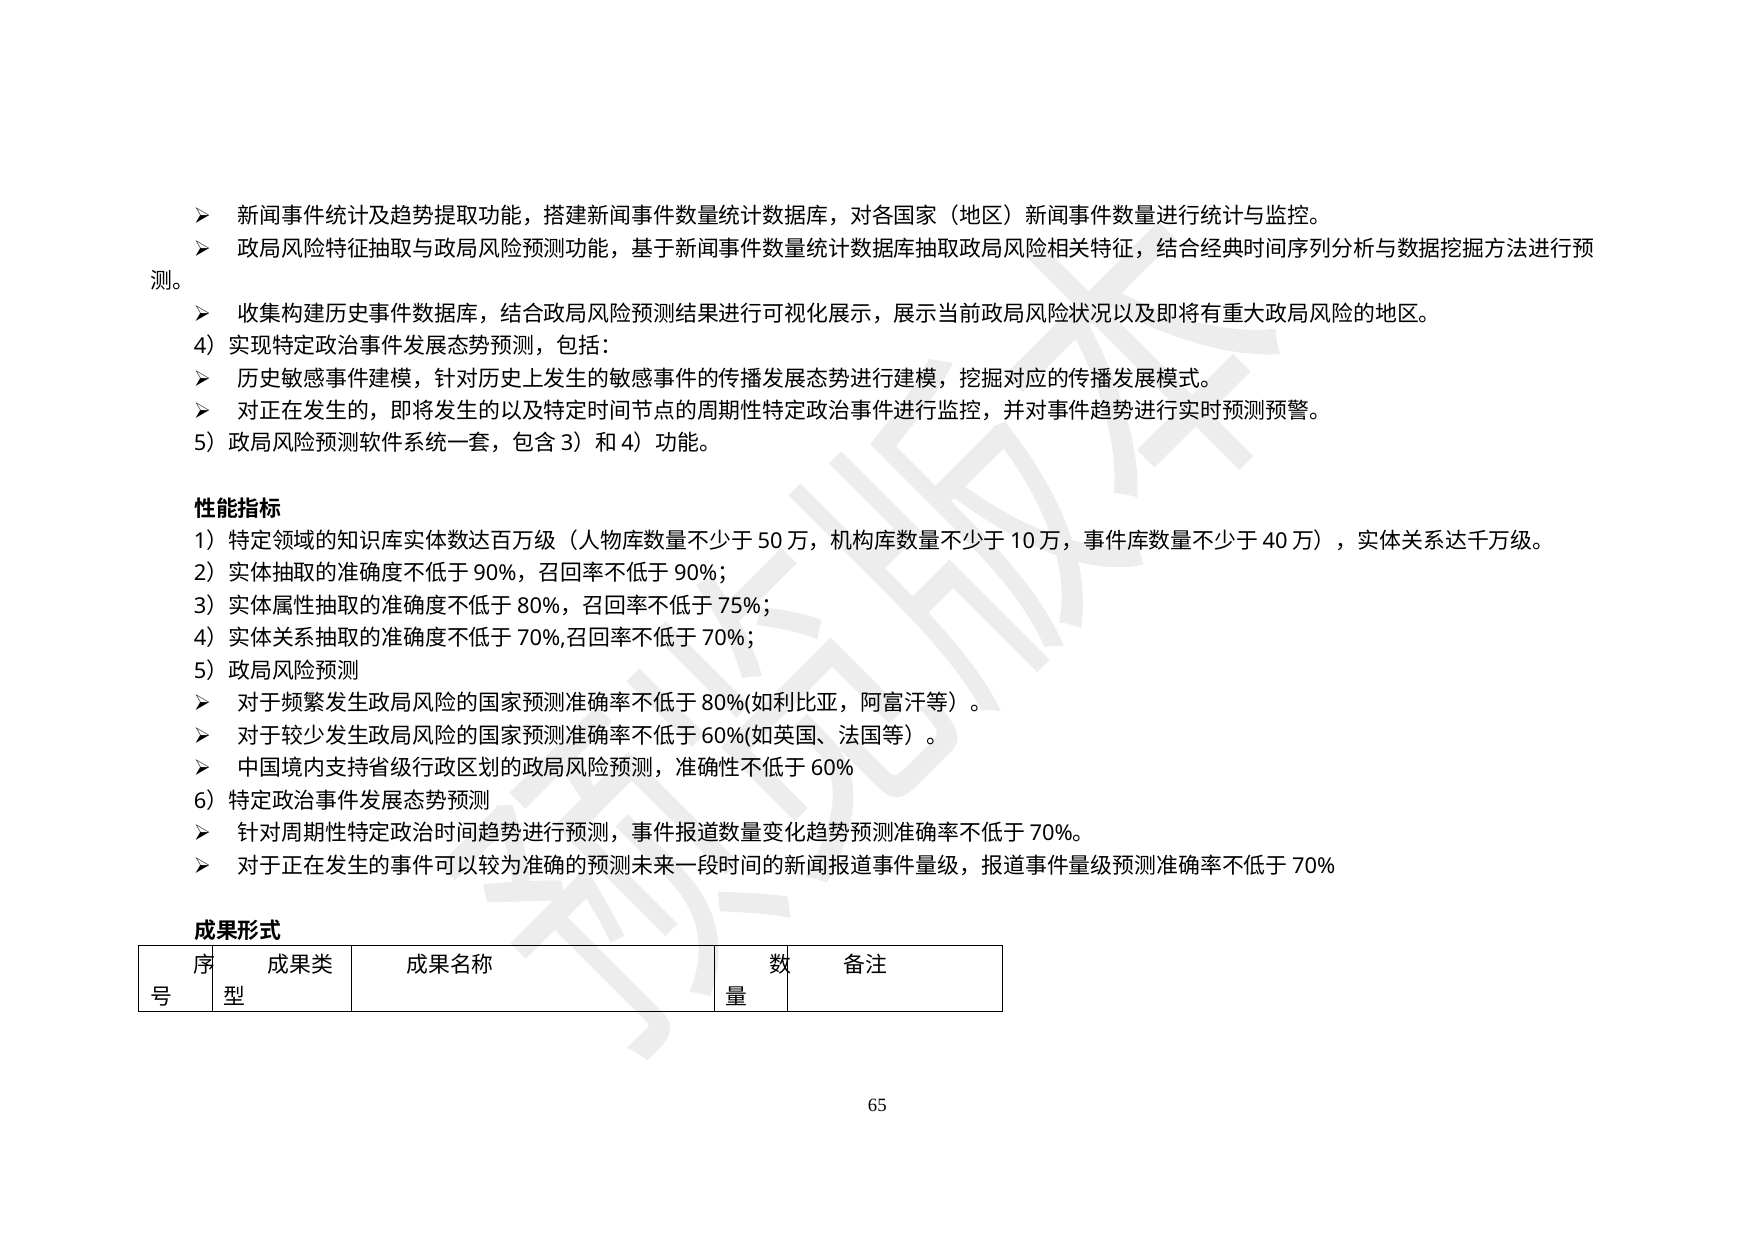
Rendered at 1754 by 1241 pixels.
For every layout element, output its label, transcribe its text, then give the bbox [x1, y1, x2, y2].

text 6）特定政治事件发展态势预测 [150, 783, 1604, 815]
list 中国境内支持省级行政区划的政局风险预测，准确性不低于60% [150, 750, 1604, 783]
text 4）实体关系抽取的准确度不低于70%,召回率不低于70%； [150, 620, 1604, 653]
text 4）实现特定政治事件发展态势预测，包括： [150, 328, 1604, 360]
list 对正在发生的，即将发生的以及特定时间节点的周期性特定政治事件进行监控，并对事件趋势进行实时预测预警。 [150, 393, 1604, 425]
text 2）实体抽取的准确度不低于90%，召回率不低于90%； [150, 555, 1604, 588]
list 对于频繁发生政局风险的国家预测准确率不低于80%(如利比亚，阿富汗等）。 [150, 685, 1604, 718]
list 针对周期性特定政治时间趋势进行预测，事件报道数量变化趋势预测准确率不低于70%。 [150, 815, 1604, 848]
text 5）政局风险预测软件系统一套，包含3）和4）功能。 [150, 425, 1604, 458]
text 性能指标 [150, 490, 1604, 523]
table_header 成果类型 [213, 946, 351, 1011]
list 对于较少发生政局风险的国家预测准确率不低于60%(如英国、法国等）。 [150, 718, 1604, 750]
text 成果形式 [150, 913, 1604, 945]
table_header 序号 [139, 946, 212, 1011]
text 1）特定领域的知识库实体数达百万级（人物库数量不少于50万，机构库数量不少于10万，事件库数量不少于40万），实体关系达千万级。 [150, 523, 1604, 555]
list 对于正在发生的事件可以较为准确的预测未来一段时间的新闻报道事件量级，报道事件量级预测准确率不低于70% [150, 848, 1604, 880]
table_header 数量 [715, 946, 787, 1011]
table_header 成果名称 [352, 946, 714, 1011]
list 收集构建历史事件数据库，结合政局风险预测结果进行可视化展示，展示当前政局风险状况以及即将有重大政局风险的地区。 [150, 295, 1604, 328]
text 3）实体属性抽取的准确度不低于80%，召回率不低于75%； [150, 588, 1604, 620]
table_header 备注 [788, 946, 1002, 1011]
list 历史敏感事件建模，针对历史上发生的敏感事件的传播发展态势进行建模，挖掘对应的传播发展模式。 [150, 360, 1604, 393]
list 新闻事件统计及趋势提取功能，搭建新闻事件数量统计数据库，对各国家（地区）新闻事件数量进行统计与监控。 [150, 198, 1604, 230]
text 5）政局风险预测 [150, 653, 1604, 685]
list 政局风险特征抽取与政局风险预测功能，基于新闻事件数量统计数据库抽取政局风险相关特征，结合经典时间序列分析与数据挖掘方法进行预测。 [150, 230, 1604, 295]
